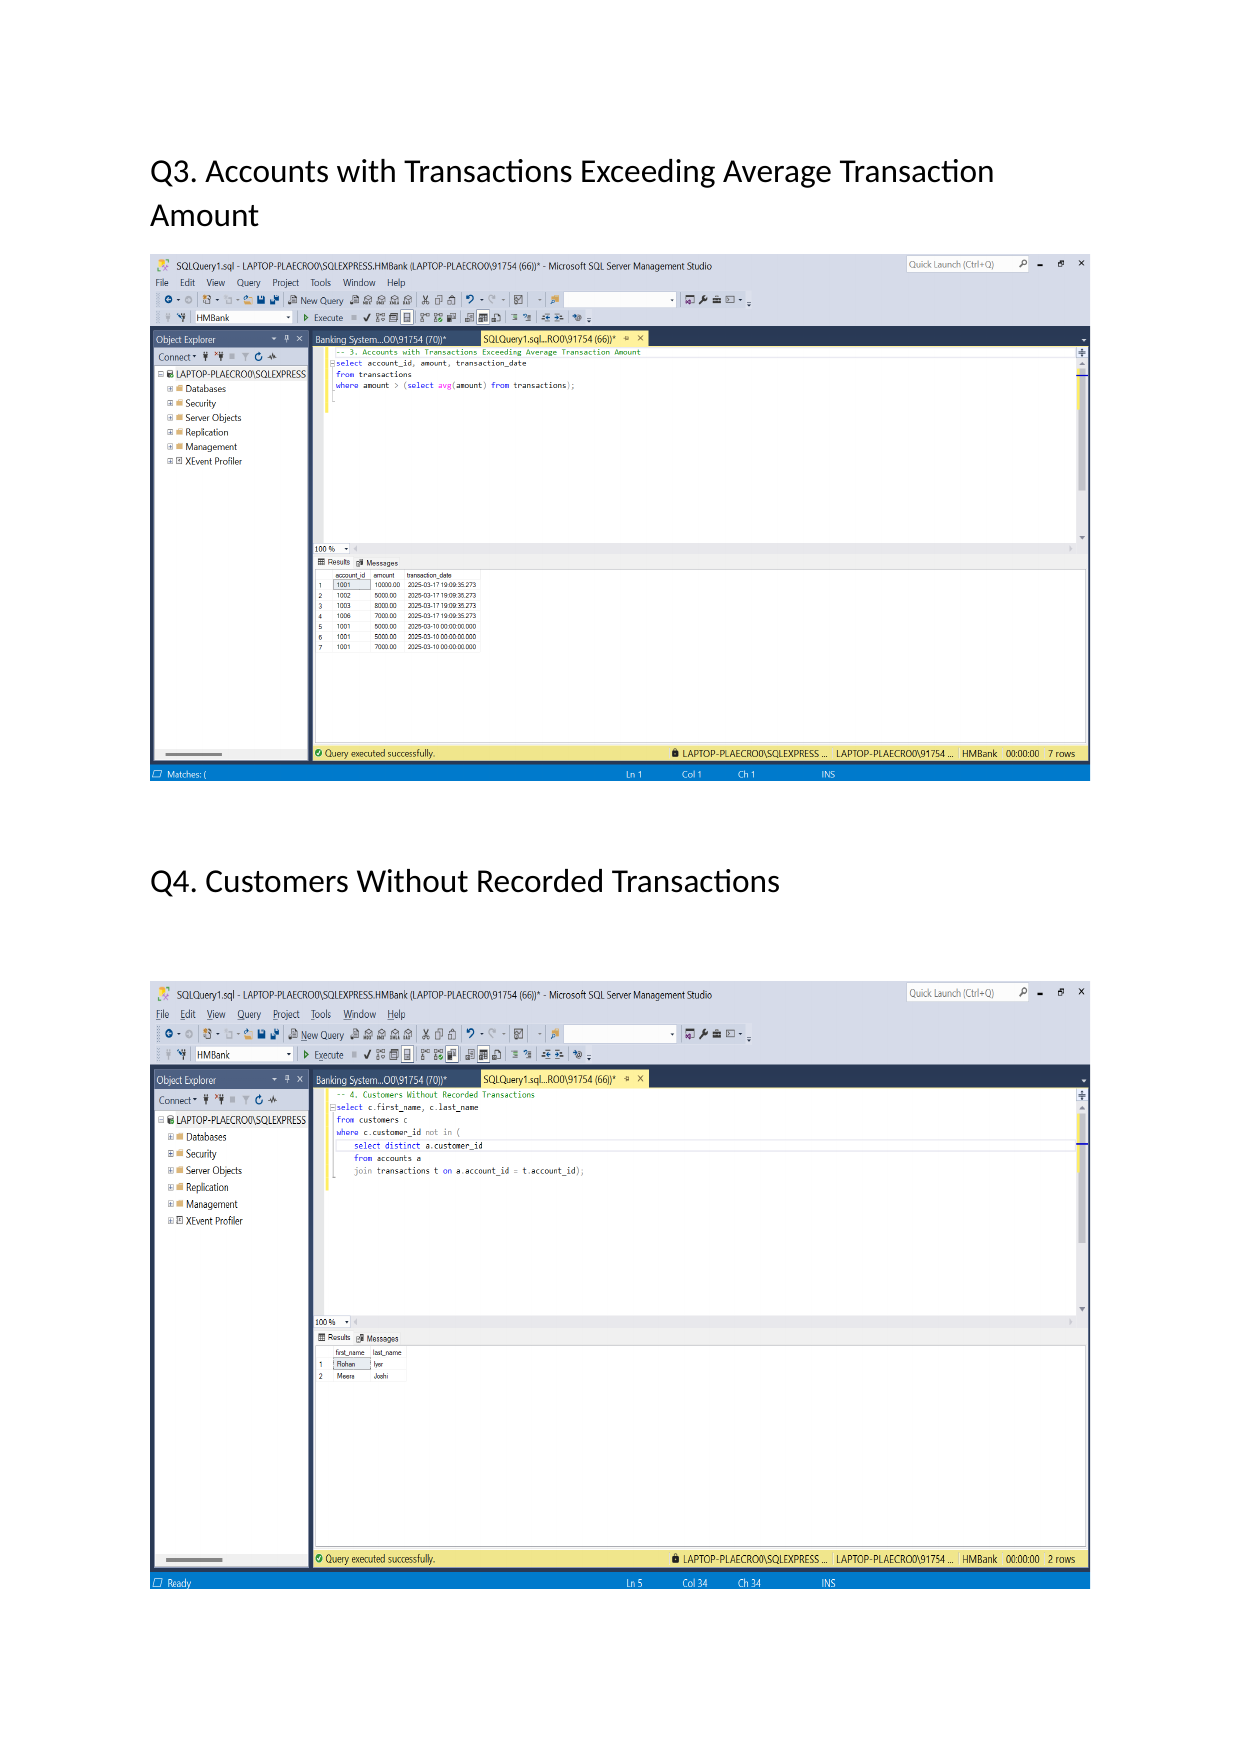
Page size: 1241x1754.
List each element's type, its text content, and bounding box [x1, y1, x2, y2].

picture [150, 254, 1091, 781]
text Q3. Accounts with Transactions Exceeding Average Transaction Amount [150, 150, 1090, 235]
text Q4. Customers Without Recorded Transactions [150, 860, 1090, 901]
picture [150, 981, 1091, 1589]
